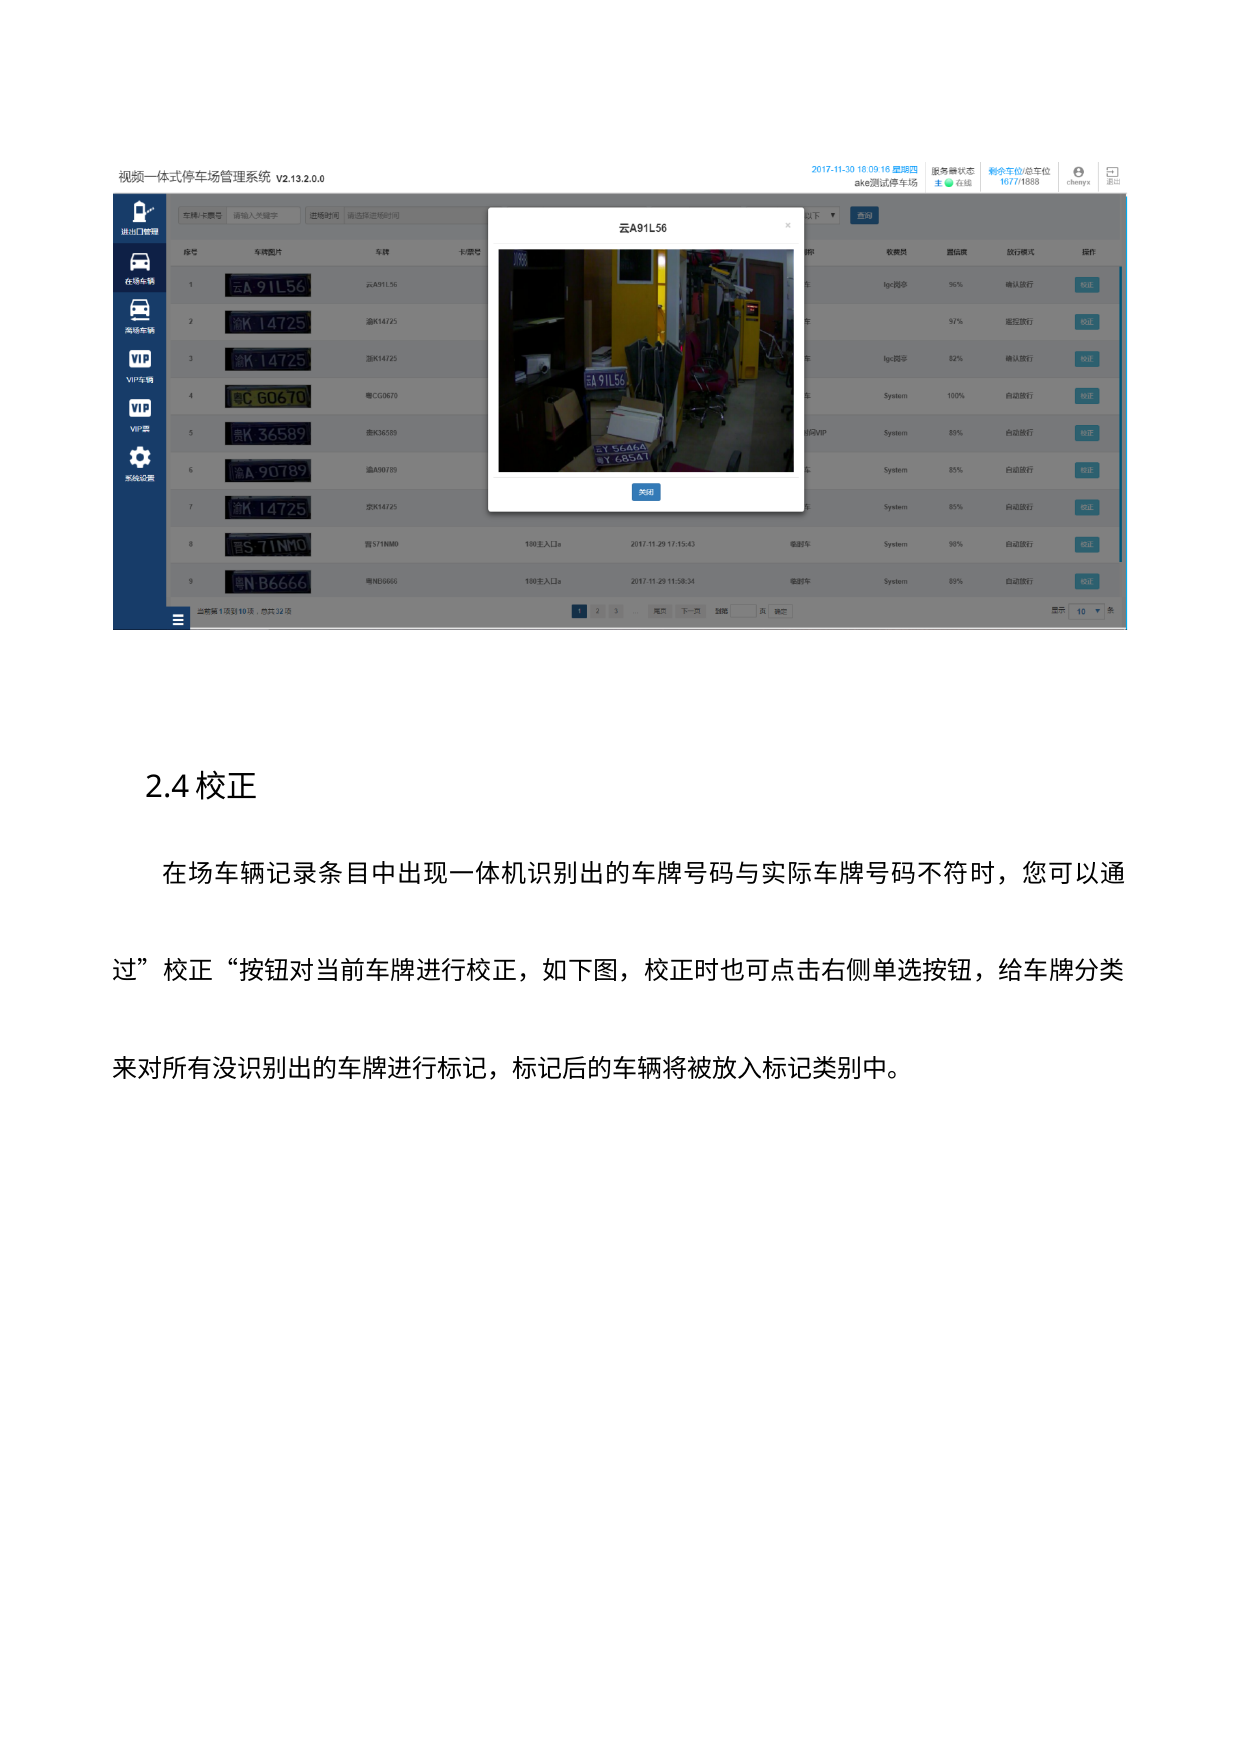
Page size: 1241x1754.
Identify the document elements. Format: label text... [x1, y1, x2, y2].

picture [113, 162, 1128, 630]
list 2.4校正 [112, 751, 1128, 816]
text 在场车辆记录条目中出现一体机识别出的车牌号码与实际车牌号码不符时，您可以通过”校正“按钮对当前车牌进行校正，如下图，校正时也可点击右侧单选按钮，给车牌分类来对所有没识别出的车牌进行标记，标记后的车辆将被放入标记类别中。 [112, 839, 1128, 1099]
